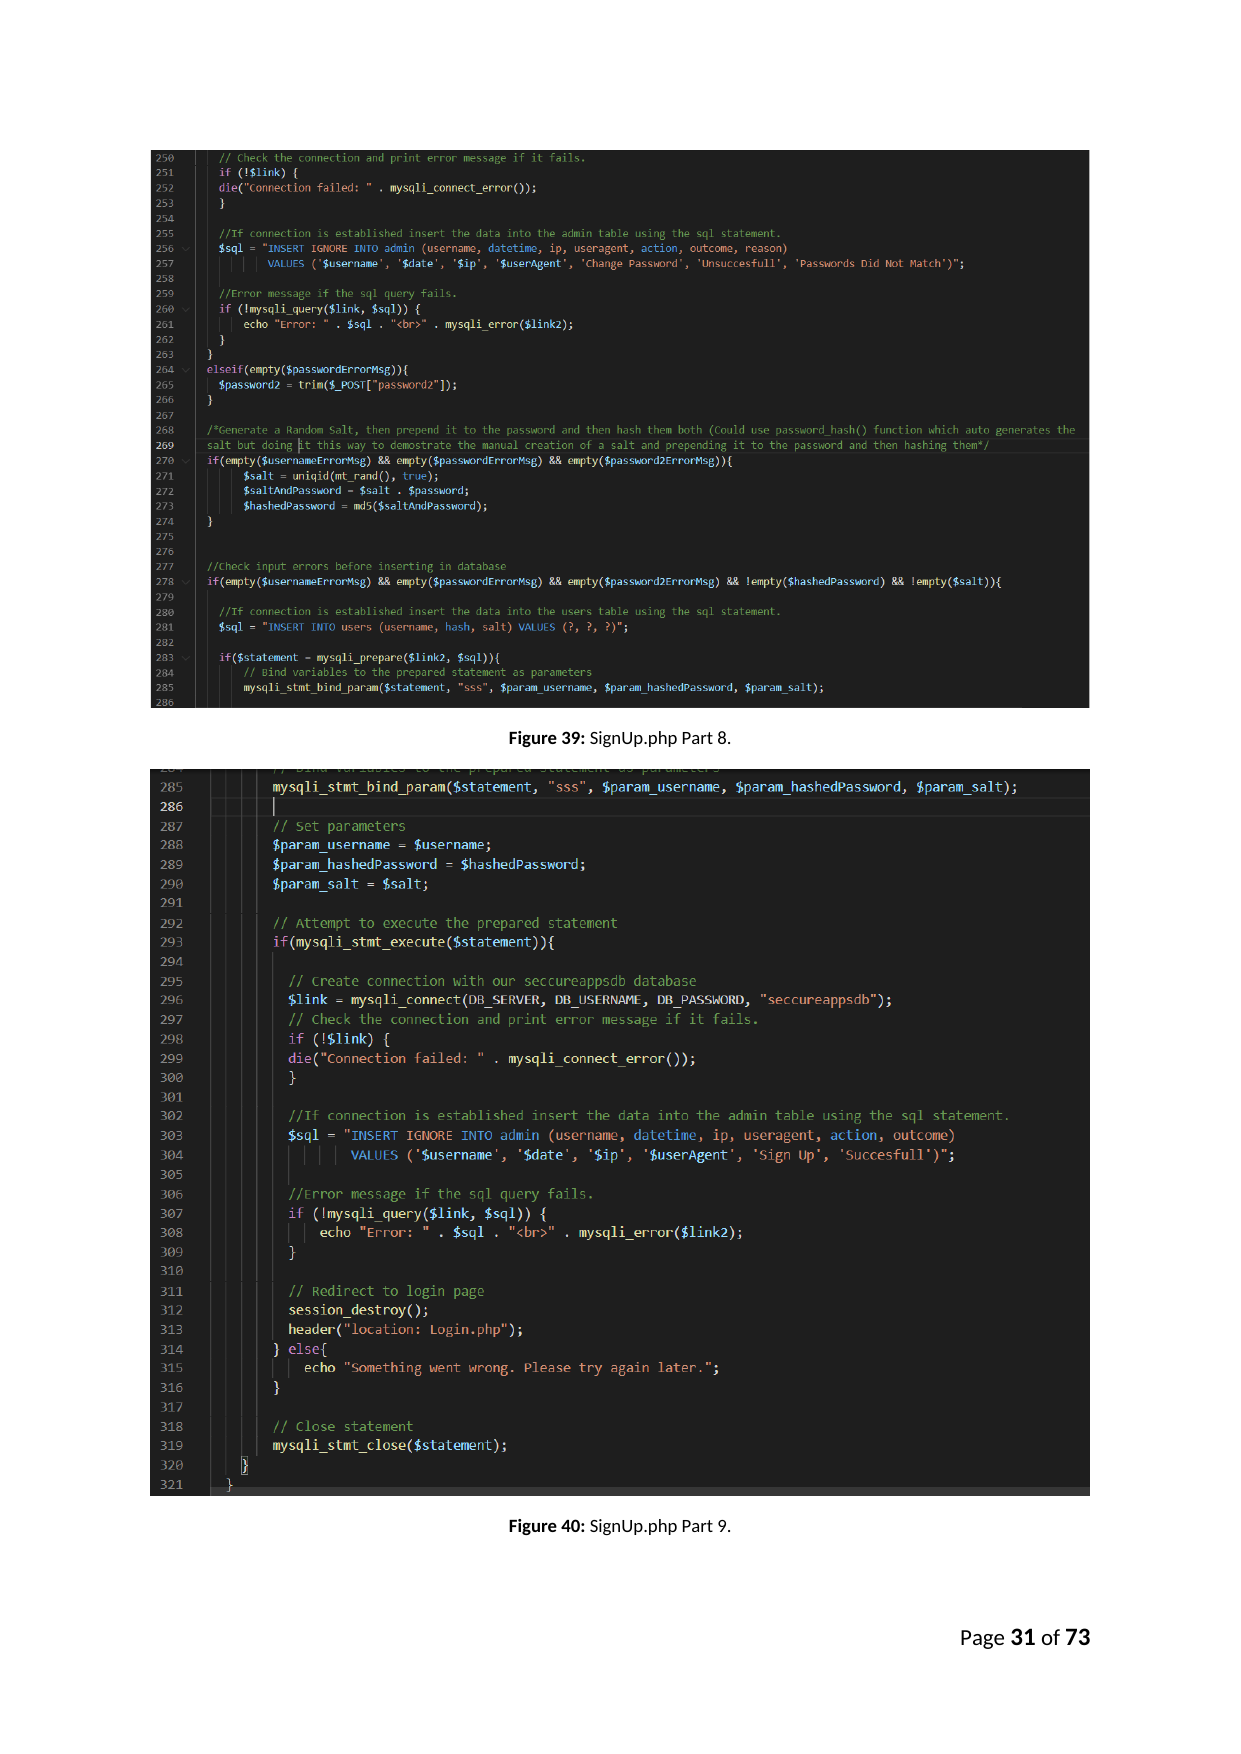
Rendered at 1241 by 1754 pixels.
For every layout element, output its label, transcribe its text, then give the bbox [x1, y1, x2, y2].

text Figure 39: SignUp.php Part 8. [150, 726, 1090, 749]
picture [150, 150, 1090, 708]
picture [150, 769, 1090, 1496]
text Figure 40: SignUp.php Part 9. [150, 1514, 1090, 1537]
